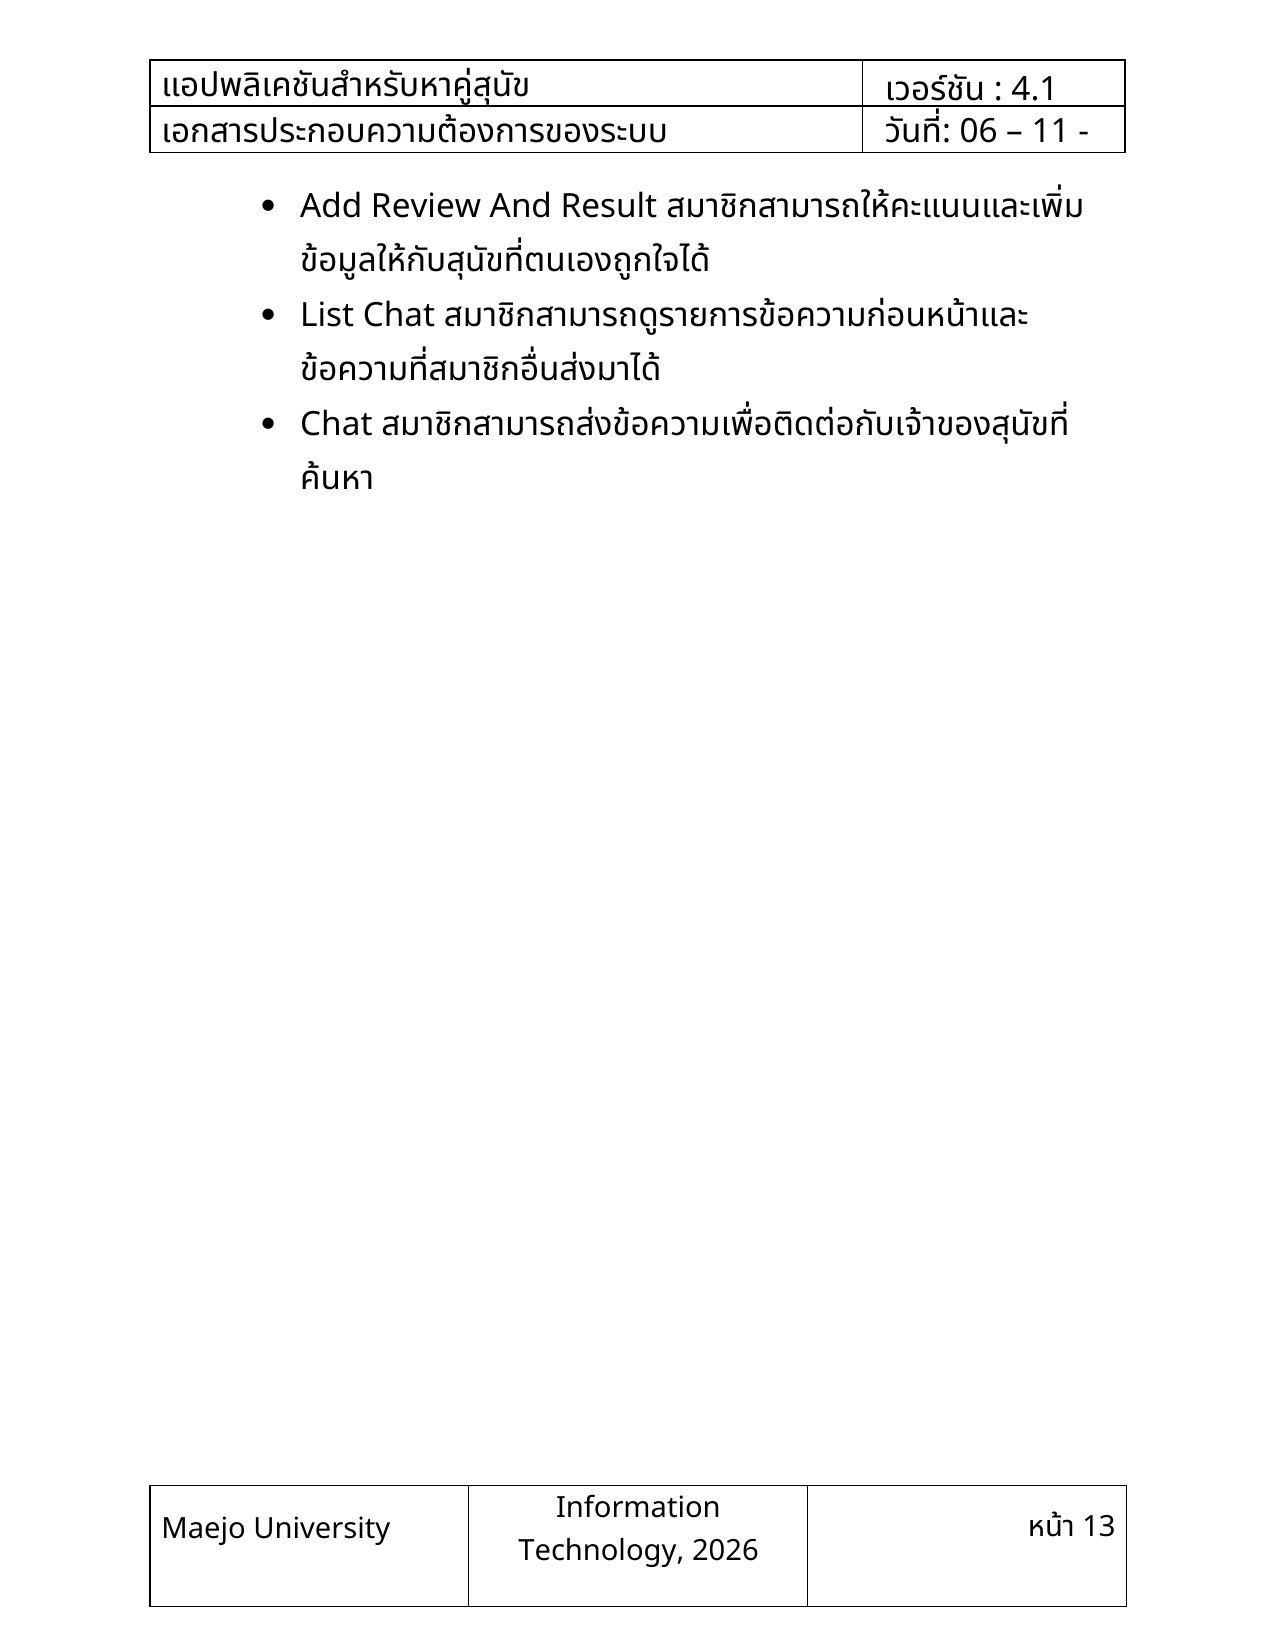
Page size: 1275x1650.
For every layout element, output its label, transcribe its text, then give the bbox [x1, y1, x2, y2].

list Add Review And Result สมาชิกสามารถให้คะแนนและเพิ่มข้อมูลให้กับสุนัขที่ตนเองถูกใจได้ [262, 181, 1125, 286]
list List Chat สมาชิกสามารถดูรายการข้อความก่อนหน้าและข้อความที่สมาชิกอื่นส่งมาได้ [262, 290, 1125, 395]
list Chat สมาชิกสามารถส่งข้อความเพื่อติดต่อกับเจ้าของสุนัขที่ค้นหา [262, 399, 1125, 504]
